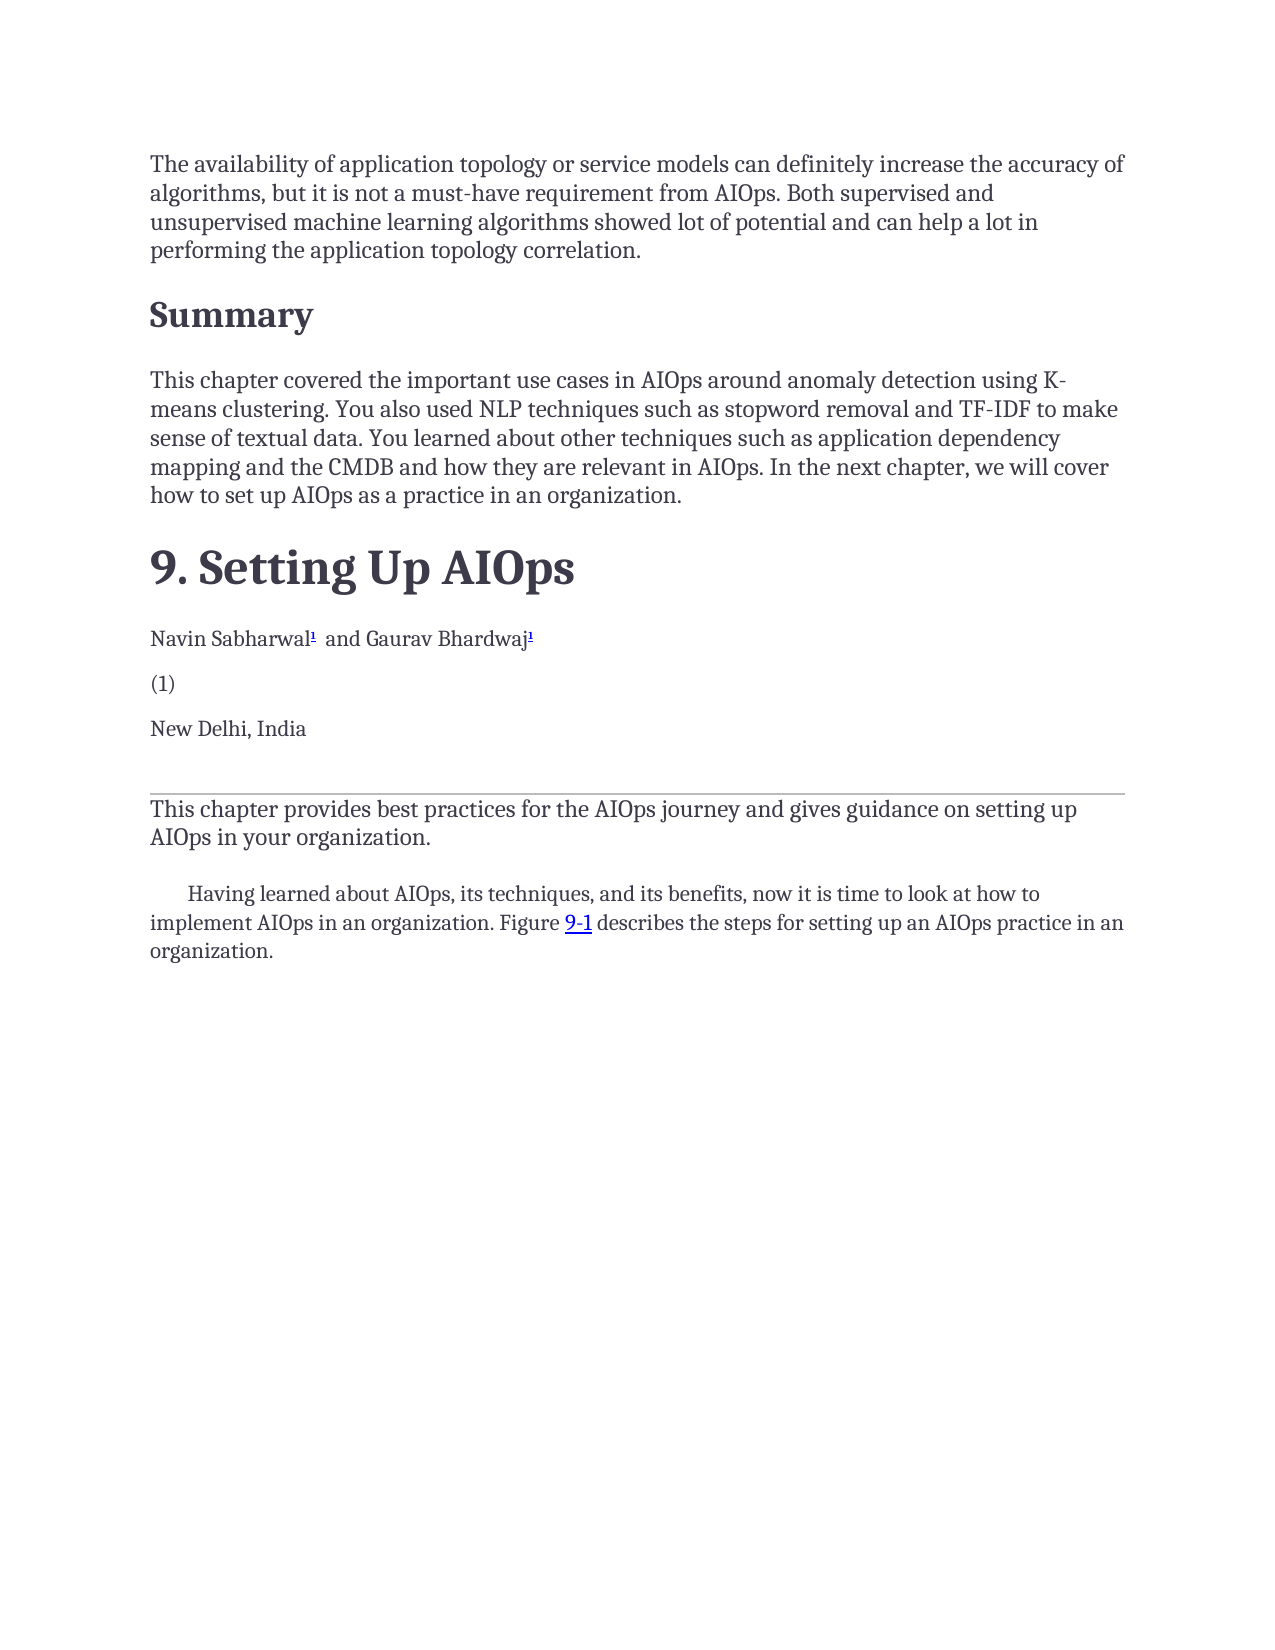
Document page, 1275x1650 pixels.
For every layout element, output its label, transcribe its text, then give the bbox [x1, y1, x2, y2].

text The availability of application topology or service models can definitely increase the accuracy of algorithms, but it is not a must-have requirement from AIOps. Both supervised and unsupervised machine learning algorithms showed lot of potential and can help a lot in performing the application topology correlation. [150, 150, 1125, 265]
text (1) [150, 671, 1125, 697]
subtitle Summary [150, 294, 1125, 337]
text This chapter provides best practices for the AIOps journey and gives guidance on setting up AIOps in your organization. [150, 795, 1125, 852]
text Navin Sabharwal1 and Gaurav Bhardwaj1 [150, 626, 1125, 652]
subtitle 9. Setting Up AIOps [150, 539, 1125, 597]
text New Delhi, India [150, 716, 1125, 743]
text This chapter covered the important use cases in AIOps around anomaly detection using K-means clustering. You also used NLP techniques such as stopword removal and TF-IDF to make sense of textual data. You learned about other techniques such as application dependency mapping and the CMDB and how they are relevant in AIOps. In the next chapter, we will cover how to set up AIOps as a practice in an organization. [150, 366, 1125, 510]
text Having learned about AIOps, its techniques, and its benefits, now it is time to look at how to implement AIOps in an organization. Figure 9-1 describes the steps for setting up an AIOps practice in an organization. [150, 881, 1125, 964]
